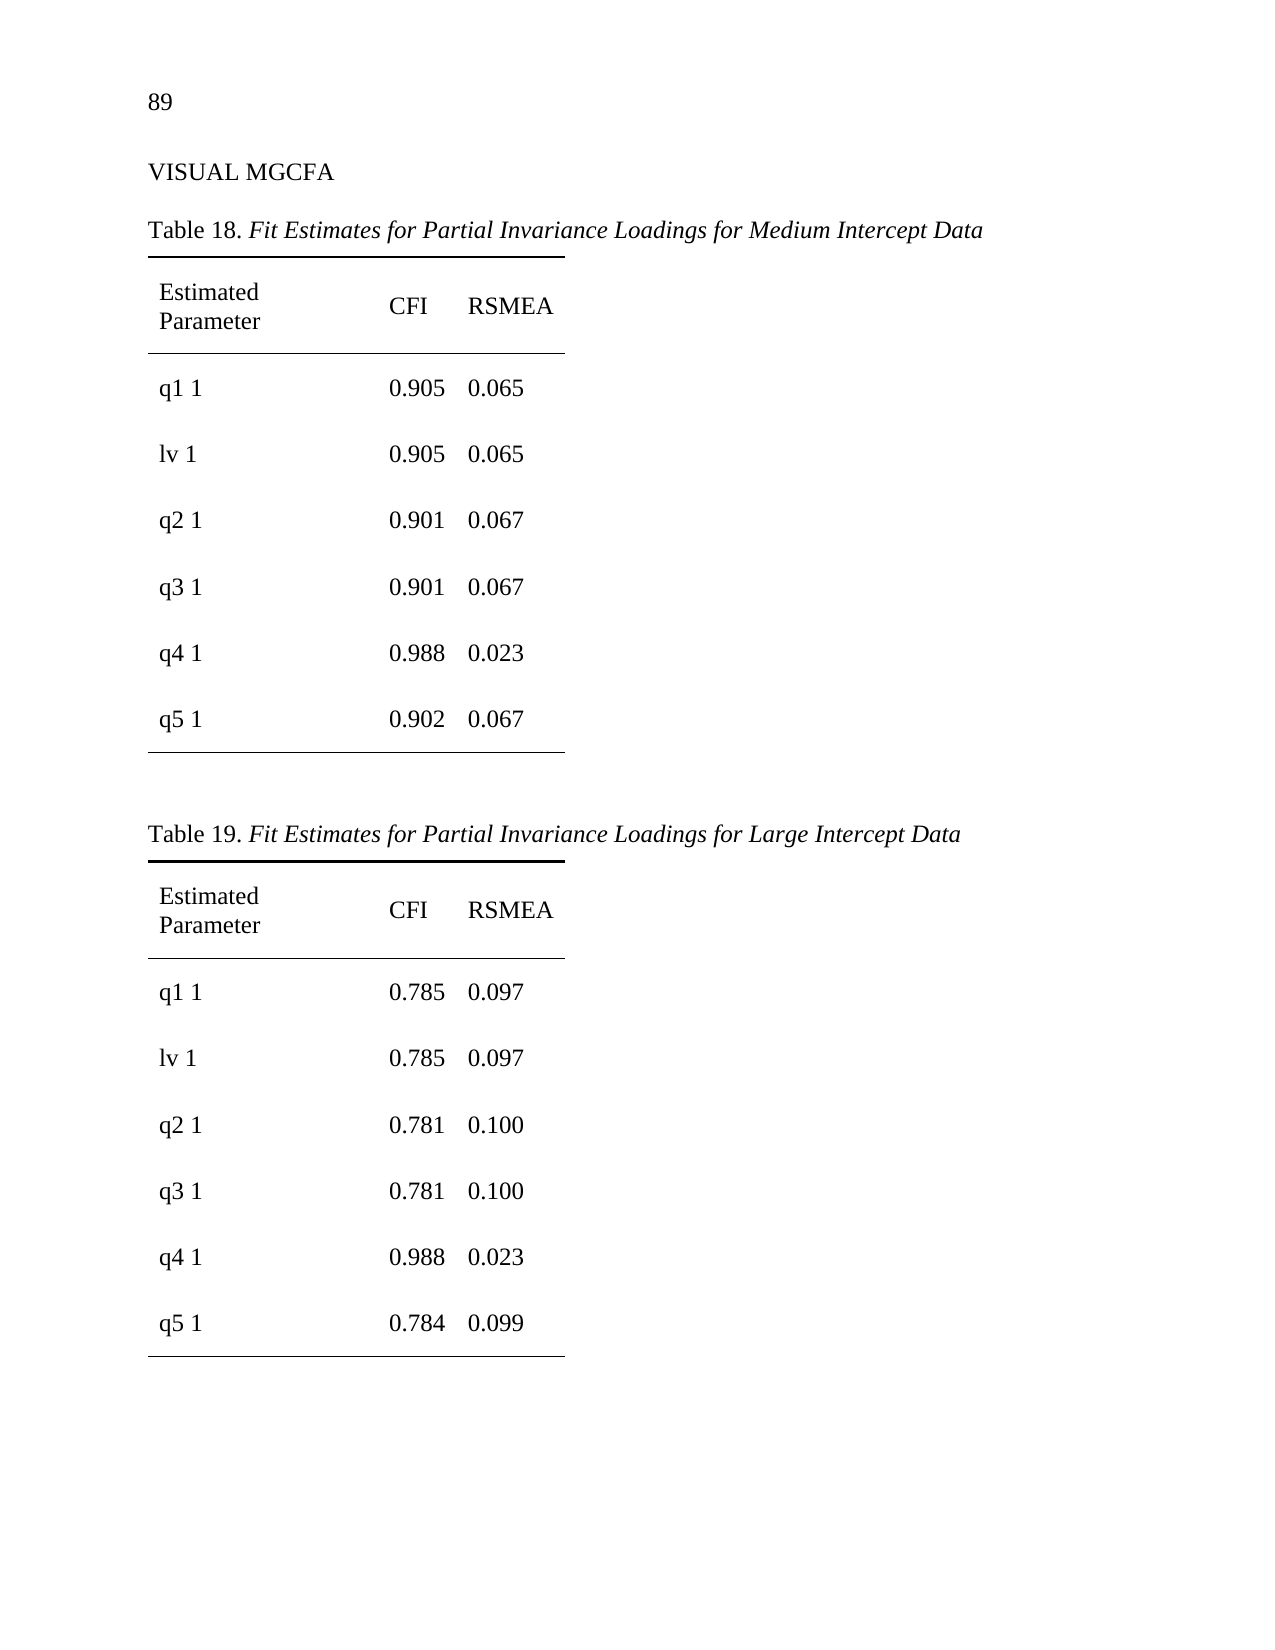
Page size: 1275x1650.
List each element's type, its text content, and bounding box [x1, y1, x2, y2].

table_cell 0.067 [456, 553, 565, 619]
table_cell 0.902 [378, 686, 456, 752]
table_cell 0.097 [456, 959, 565, 1025]
table_cell 0.901 [378, 487, 456, 553]
table_cell 0.067 [456, 686, 565, 752]
table_header CFI [378, 863, 456, 957]
table_cell q3 1 [148, 1157, 378, 1223]
table_cell q3 1 [148, 553, 378, 619]
table_header CFI [378, 258, 456, 353]
table_cell 0.988 [378, 1224, 456, 1290]
table_cell 0.023 [456, 619, 565, 686]
table_cell q1 1 [148, 354, 378, 421]
table_cell 0.097 [456, 1025, 565, 1091]
table_cell 0.065 [456, 421, 565, 487]
table_cell 0.067 [456, 487, 565, 553]
table_cell q4 1 [148, 1224, 378, 1290]
table_header Estimated Parameter [148, 863, 378, 957]
table_cell 0.784 [378, 1290, 456, 1356]
table_cell 0.785 [378, 1025, 456, 1091]
table_cell q5 1 [148, 686, 378, 752]
table_cell q1 1 [148, 959, 378, 1025]
table_cell q2 1 [148, 1091, 378, 1157]
table_header RSMEA [456, 258, 565, 353]
table_cell lv 1 [148, 1025, 378, 1091]
table_cell 0.100 [456, 1157, 565, 1223]
table_cell q5 1 [148, 1290, 378, 1356]
table_cell 0.099 [456, 1290, 565, 1356]
table_cell 0.065 [456, 354, 565, 421]
table_cell 0.781 [378, 1091, 456, 1157]
table_cell lv 1 [148, 421, 378, 487]
table_cell 0.901 [378, 553, 456, 619]
table_cell 0.100 [456, 1091, 565, 1157]
table_cell 0.905 [378, 354, 456, 421]
text Table 18. Fit Estimates for Partial Invariance Loadings for Medium Intercept Data [148, 215, 1127, 244]
table_cell 0.781 [378, 1157, 456, 1223]
table_cell 0.785 [378, 959, 456, 1025]
table_cell 0.988 [378, 619, 456, 686]
table_header RSMEA [456, 863, 565, 957]
table_header Estimated Parameter [148, 258, 378, 353]
table_cell 0.023 [456, 1224, 565, 1290]
table_cell q2 1 [148, 487, 378, 553]
text Table 19. Fit Estimates for Partial Invariance Loadings for Large Intercept Data [148, 819, 1127, 848]
table_cell 0.905 [378, 421, 456, 487]
table_cell q4 1 [148, 619, 378, 686]
